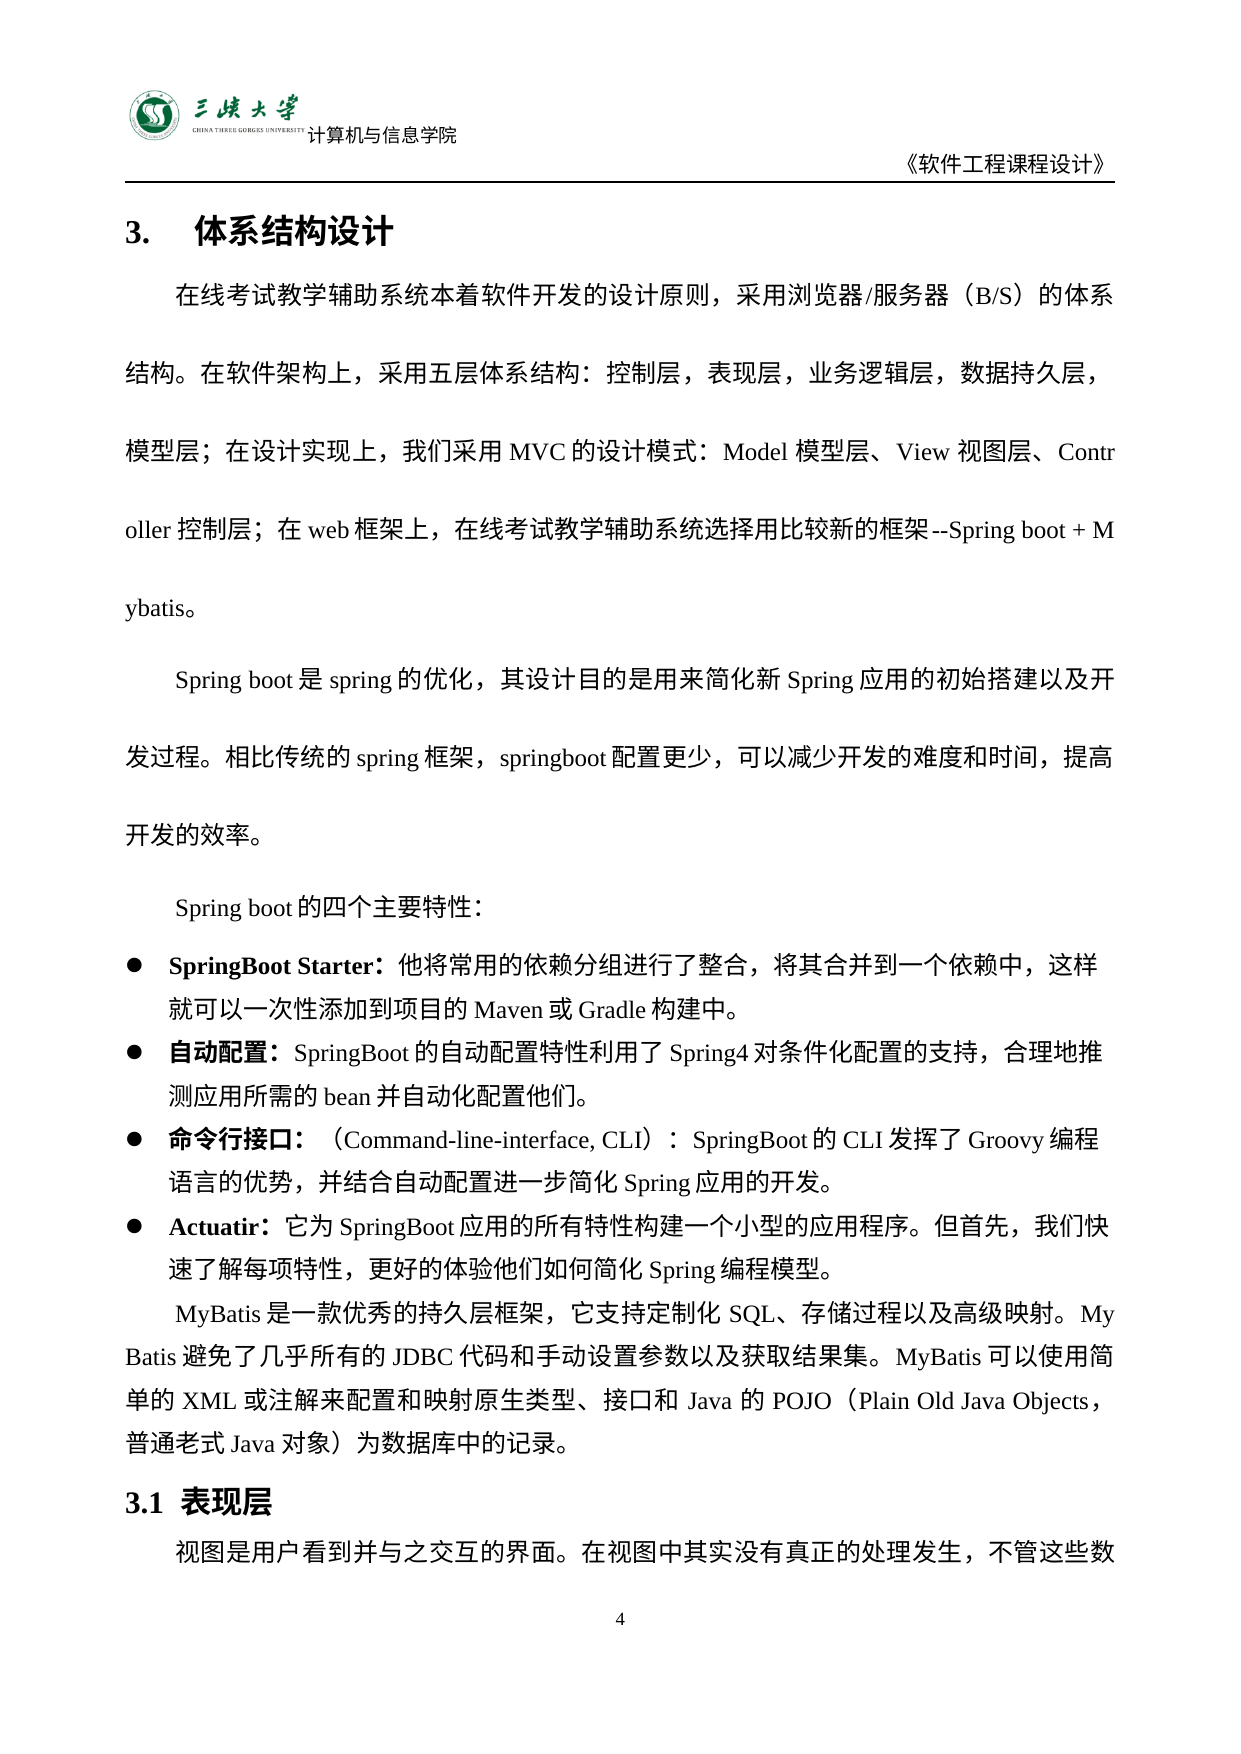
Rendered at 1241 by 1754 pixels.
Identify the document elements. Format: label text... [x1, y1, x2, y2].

subtitle 体系结构设计 [125, 196, 1115, 261]
subtitle 表现层 [125, 1467, 1115, 1532]
list SpringBoot Starter：他将常用的依赖分组进行了整合，将其合并到一个依赖中，这样就可以一次性添加到项目的Maven或Gradle构建中。 [125, 946, 1115, 1025]
text MyBatis是一款优秀的持久层框架，它支持定制化 SQL、存储过程以及高级映射。MyBatis避免了几乎所有的JDBC代码和手动设置参数以及获取结果集。MyBatis可以使用简单的XML或注解来配置和映射原生类型、接口和 Java 的 POJO（Plain Old Java Objects，普通老式 Java 对象）为数据库中的记录。 [125, 1293, 1115, 1460]
list 命令行接口：（Command-line-interface, CLI）：SpringBoot的CLI发挥了Groovy编程语言的优势，并结合自动配置进一步简化Spring应用的开发。 [125, 1119, 1115, 1199]
list Actuatir：它为SpringBoot应用的所有特性构建一个小型的应用程序。但首先，我们快速了解每项特性，更好的体验他们如何简化Spring编程模型。 [125, 1206, 1115, 1286]
text Spring boot的四个主要特性： [125, 873, 1115, 938]
text 在线考试教学辅助系统本着软件开发的设计原则，采用浏览器/服务器（B/S）的体系结构。在软件架构上，采用五层体系结构：控制层，表现层，业务逻辑层，数据持久层，模型层；在设计实现上，我们采用MVC的设计模式：Model 模型层、View 视图层、Controller 控制层；在web框架上，在线考试教学辅助系统选择用比较新的框架--Spring boot + Mybatis。 [125, 261, 1115, 638]
text Spring boot是spring的优化，其设计目的是用来简化新Spring应用的初始搭建以及开发过程。相比传统的spring框架，springboot配置更少，可以减少开发的难度和时间，提高开发的效率。 [125, 645, 1115, 866]
text 视图是用户看到并与之交互的界面。在视图中其实没有真正的处理发生，不管这些数据是联机存储的还是一个雇员列表，作为视图来讲，它只是作为一种输出数据并允许用户操纵的方式。 [125, 1532, 1115, 1568]
list 自动配置：SpringBoot的自动配置特性利用了Spring4对条件化配置的支持，合理地推测应用所需的bean并自动化配置他们。 [125, 1033, 1115, 1112]
picture [125, 88, 308, 142]
